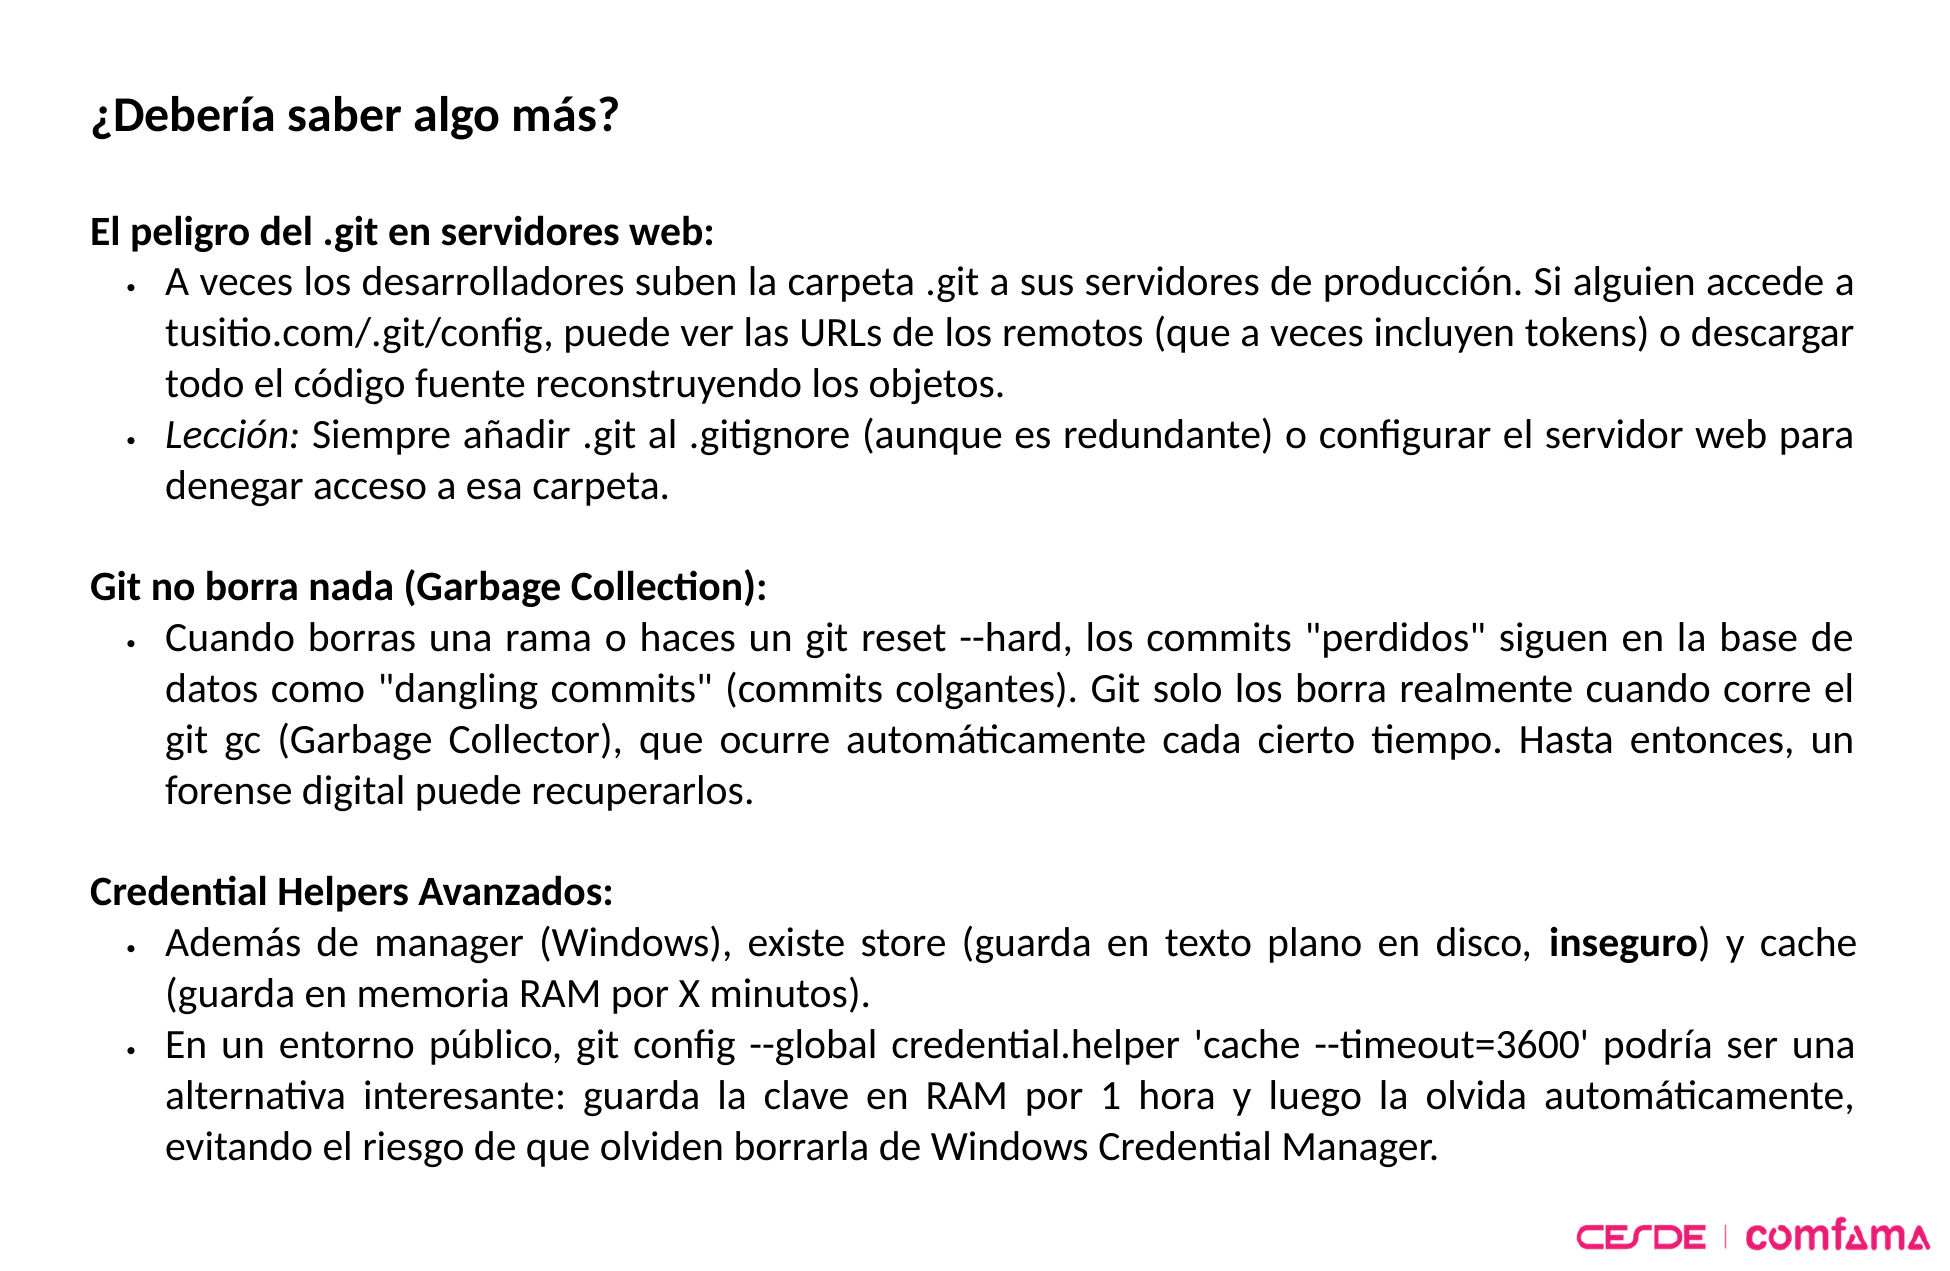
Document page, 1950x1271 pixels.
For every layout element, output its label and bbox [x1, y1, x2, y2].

picture [1567, 1208, 1939, 1258]
